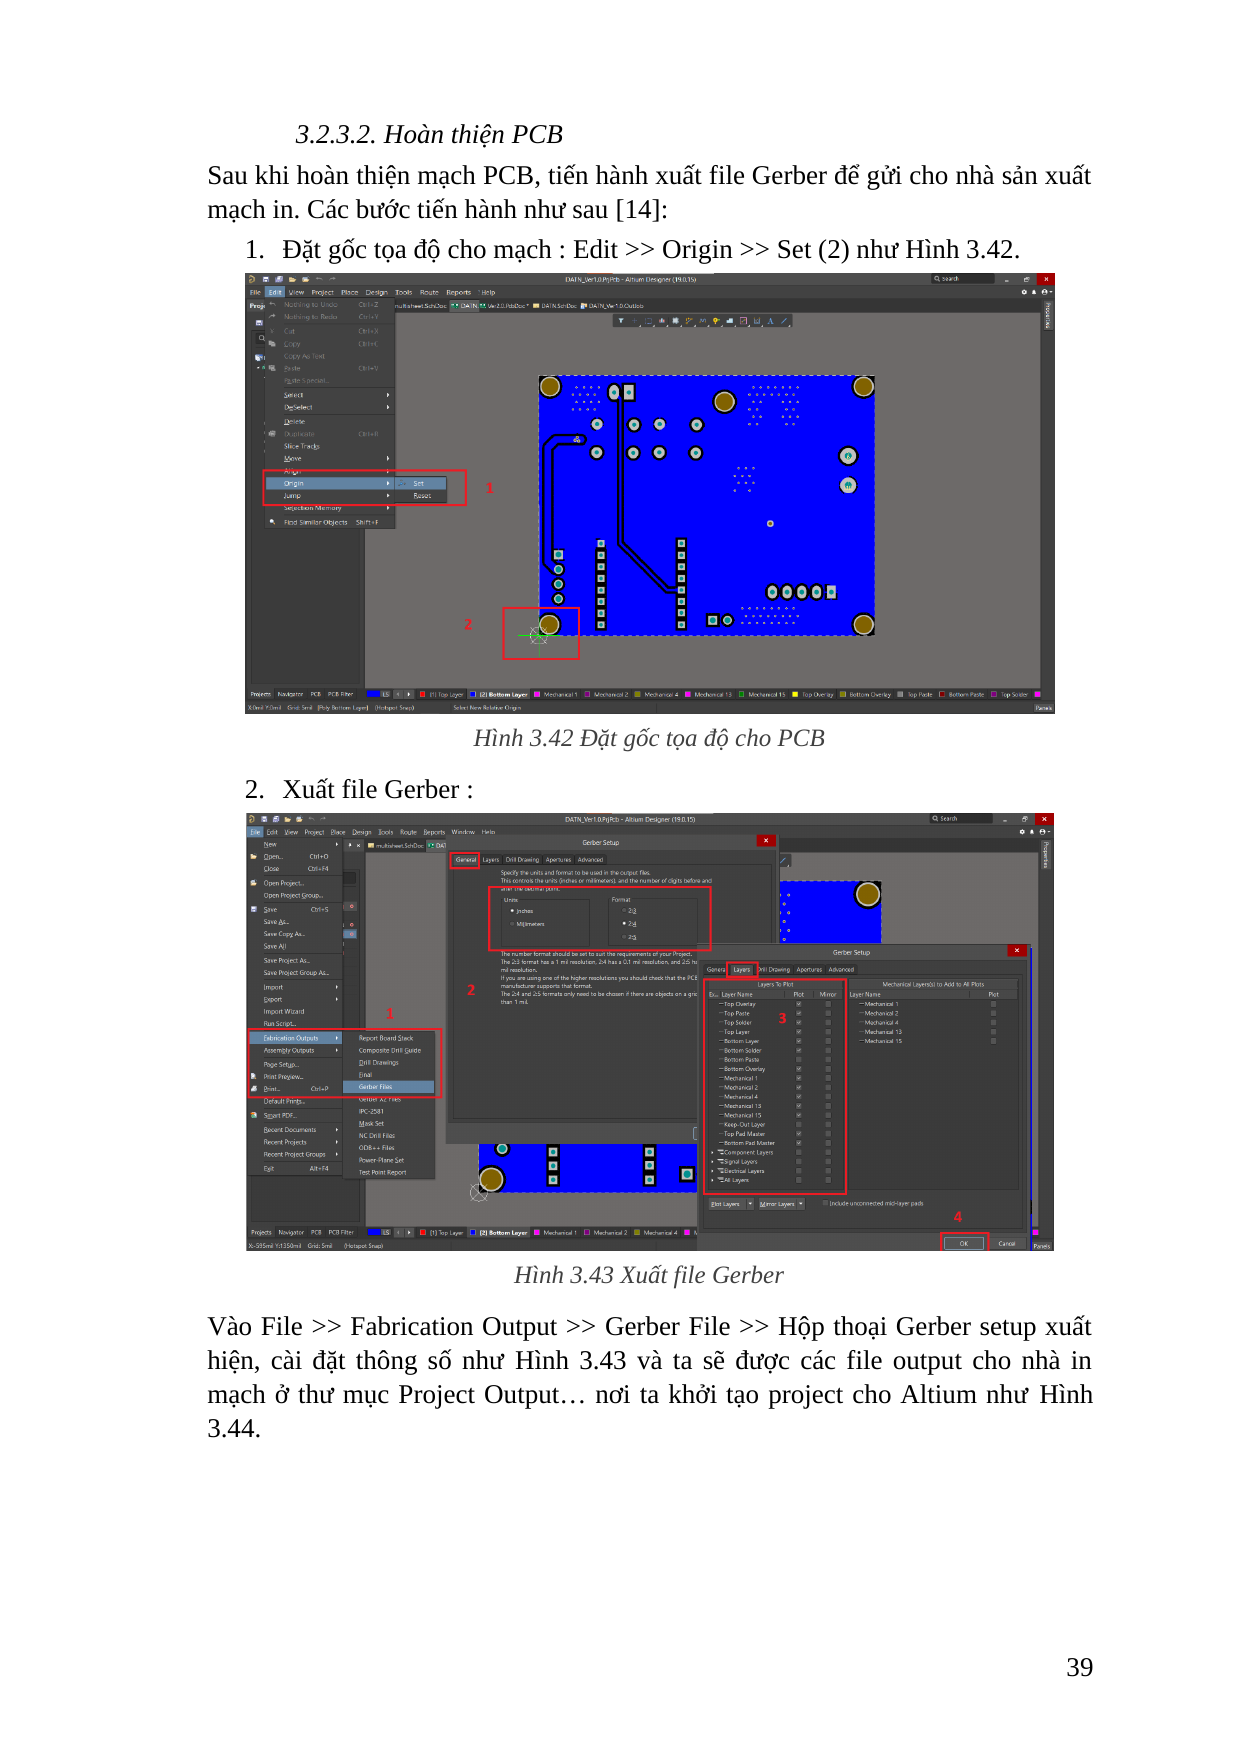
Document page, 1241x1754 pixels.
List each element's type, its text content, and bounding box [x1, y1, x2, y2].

subtitle Hoàn thiện PCB [207, 118, 1093, 150]
list Xuất file Gerber : [244, 773, 1093, 804]
text Sau khi hoàn thiện mạch PCB, tiến hành xuất file Gerber để gửi cho nhà sản xuất mạch in. Các bước tiến hành như sau : [207, 159, 1093, 224]
picture [246, 813, 1054, 1251]
picture [245, 273, 1055, 714]
